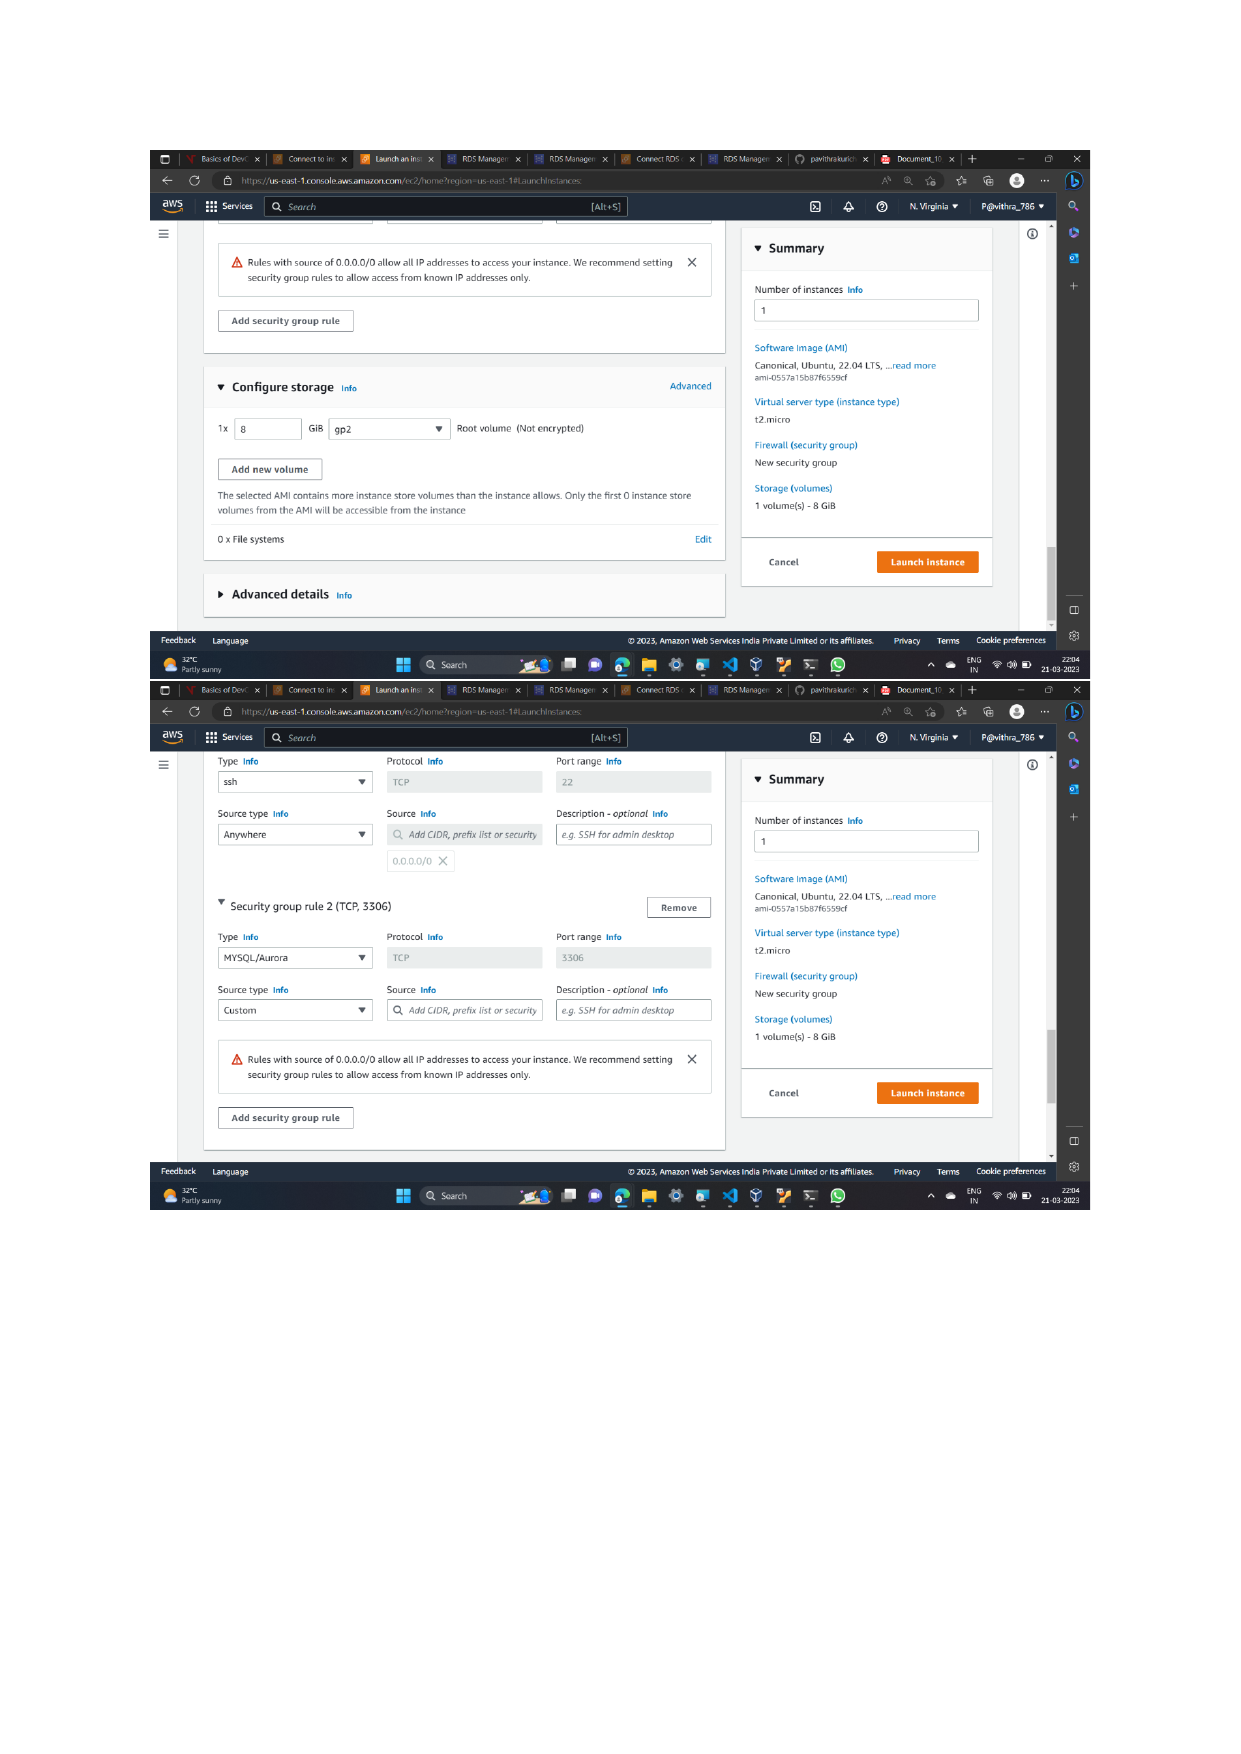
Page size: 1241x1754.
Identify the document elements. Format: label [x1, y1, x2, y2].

picture [150, 150, 1091, 679]
picture [150, 681, 1091, 1210]
